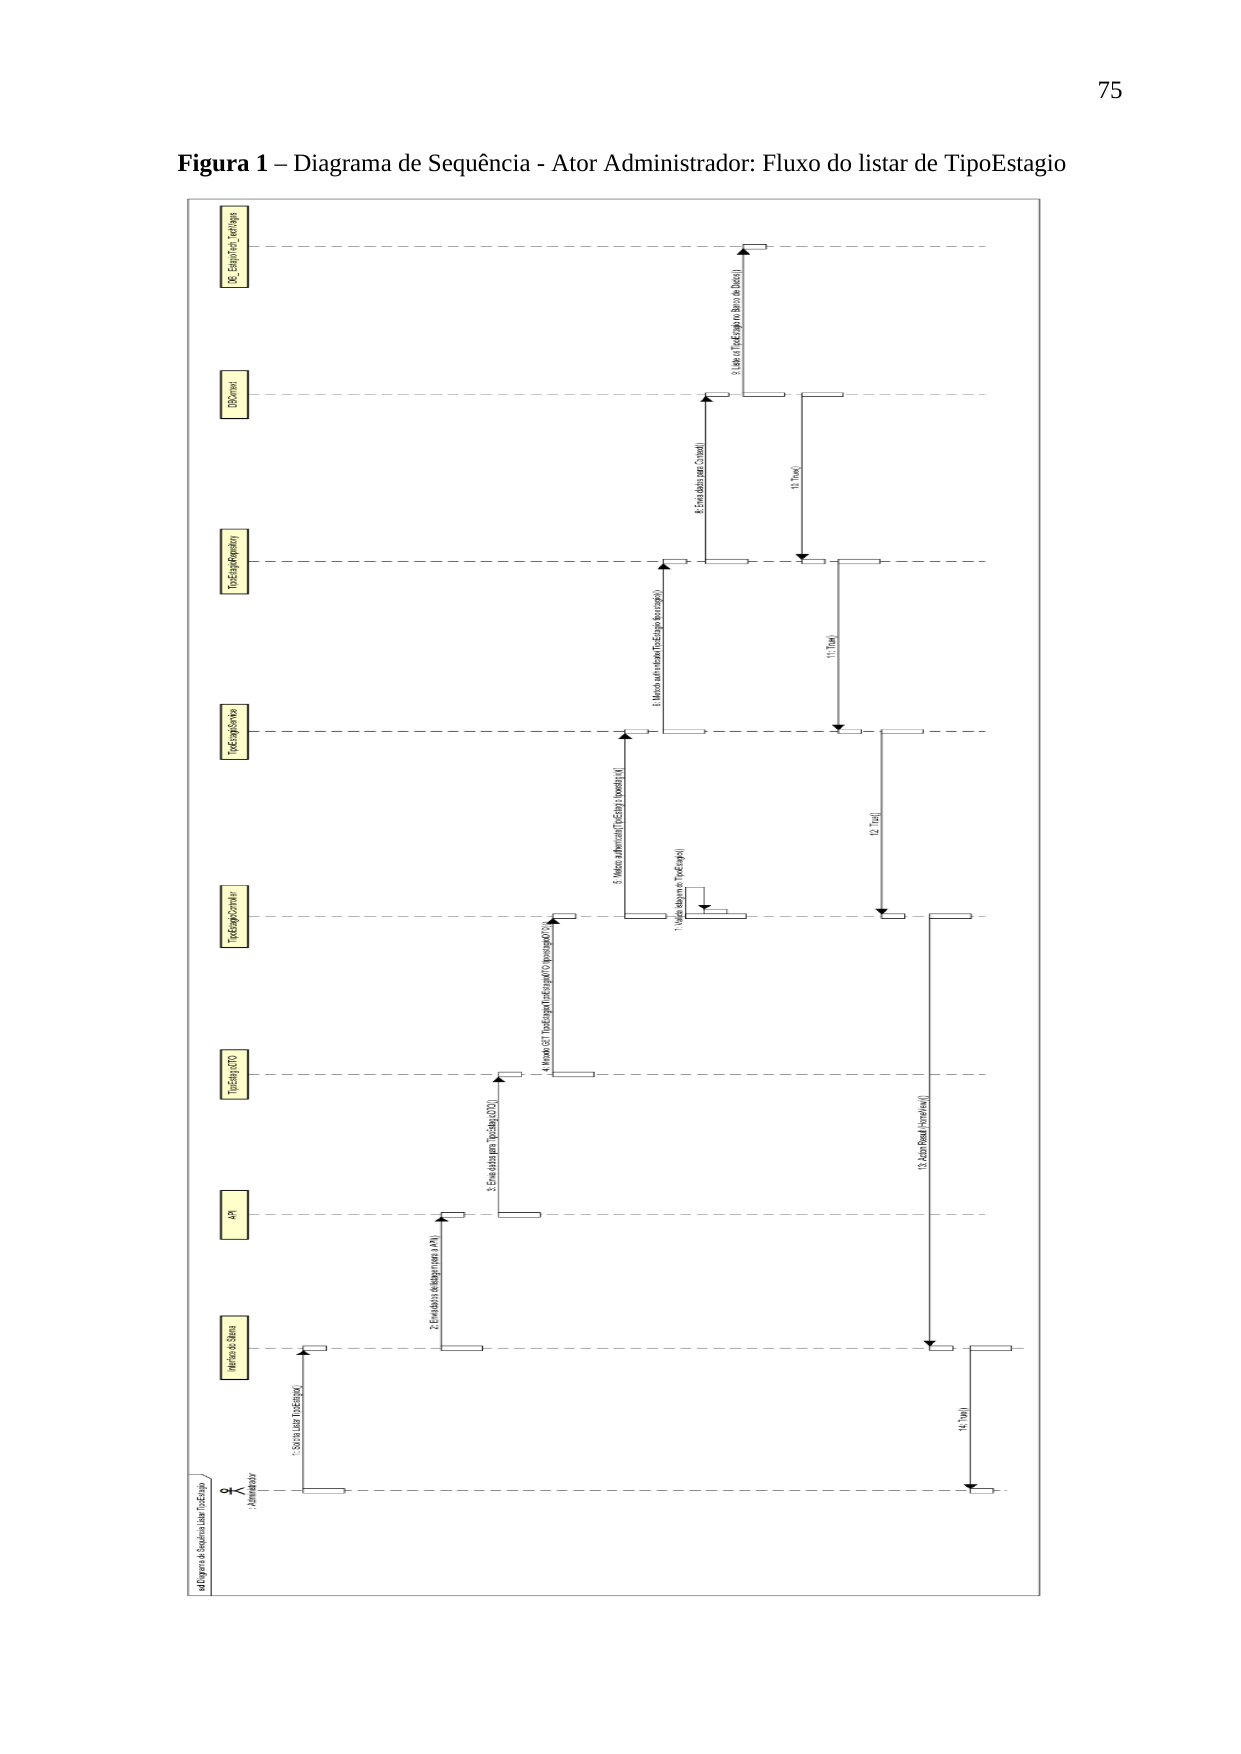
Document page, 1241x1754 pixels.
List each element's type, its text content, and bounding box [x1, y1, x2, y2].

picture [180, 196, 1047, 1598]
